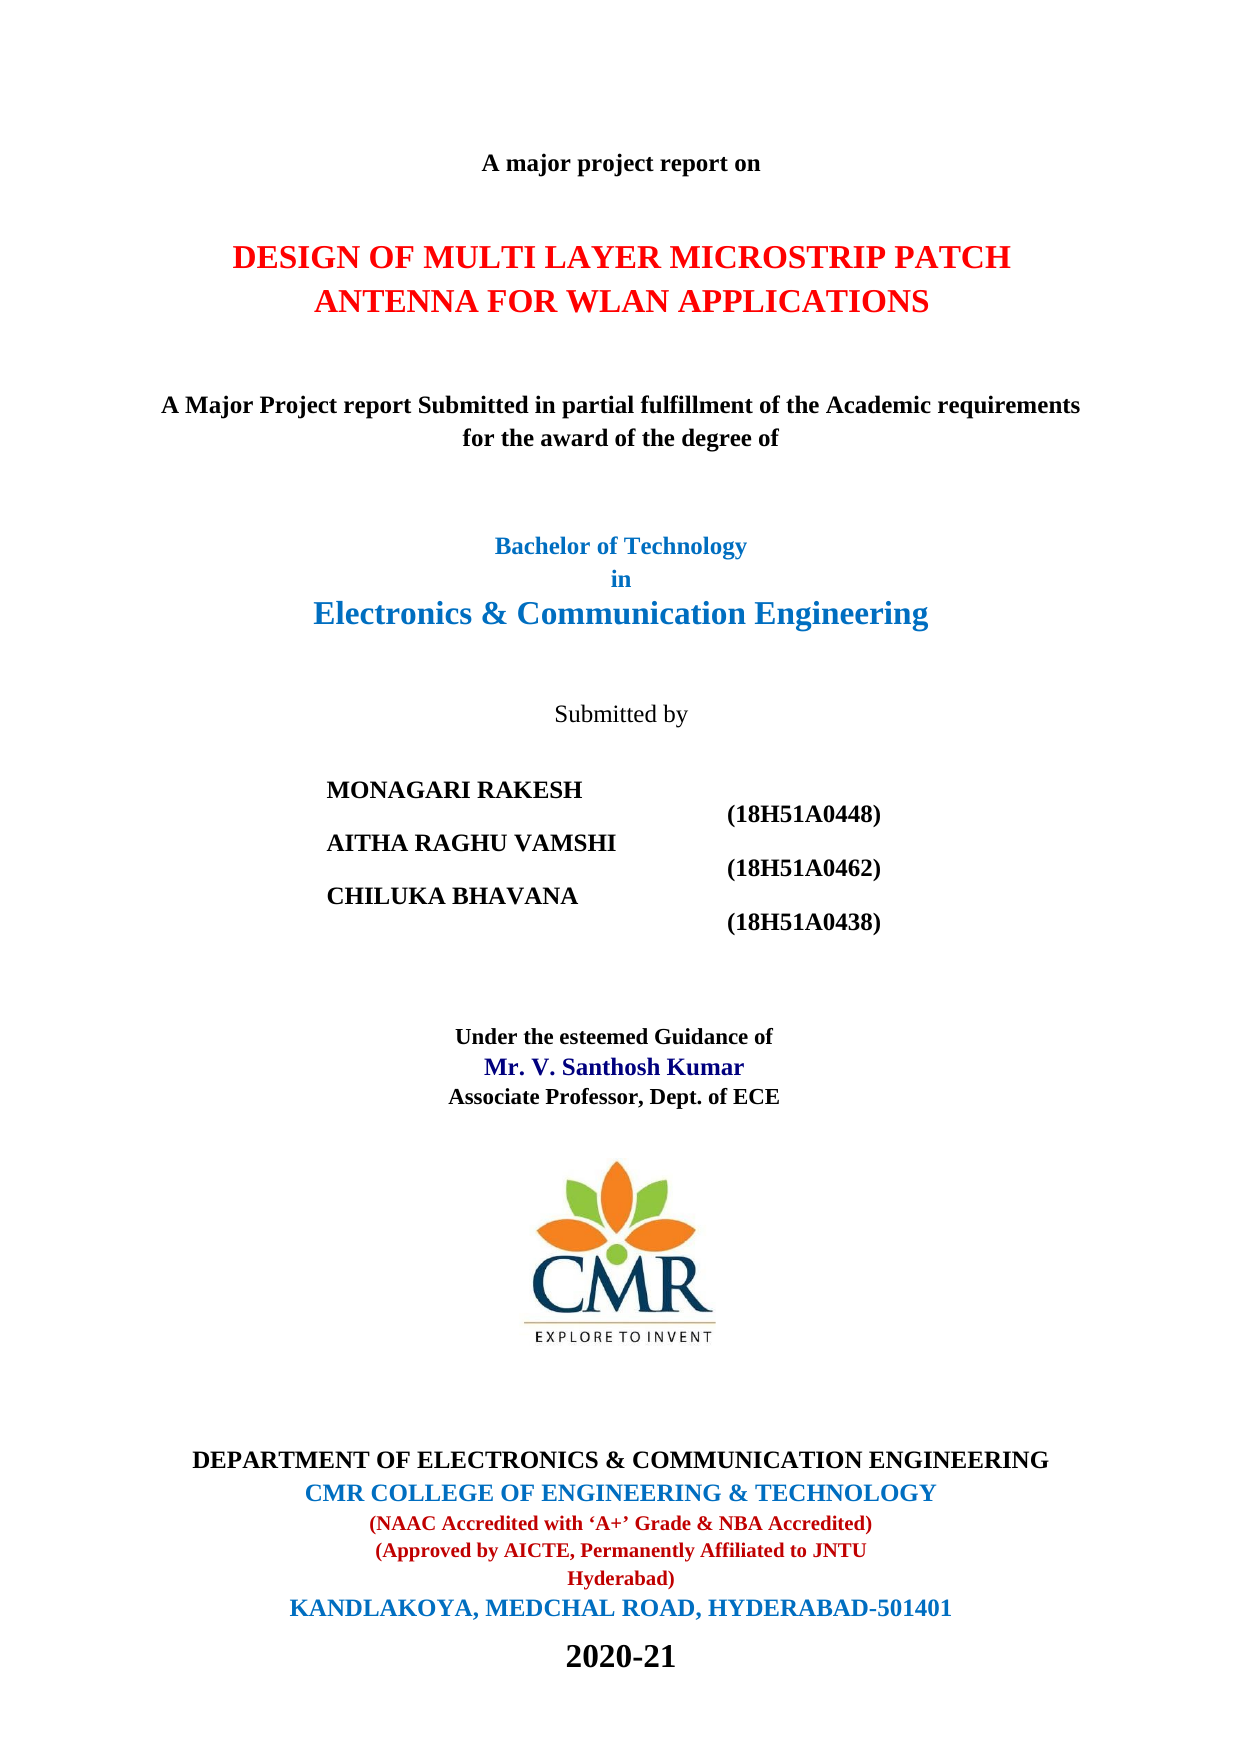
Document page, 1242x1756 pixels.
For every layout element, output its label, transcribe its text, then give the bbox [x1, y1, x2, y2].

text Electronics & Communication Engineering [159, 597, 1082, 632]
picture [518, 1158, 716, 1346]
text Bachelor of Technology in [494, 531, 748, 593]
text 2020-21 [159, 1636, 1082, 1675]
text DEPARTMENT OF ELECTRONICS & COMMUNICATION ENGINEERING CMR COLLEGE OF ENGINEERING & TECHNOLOGY [191, 1445, 1050, 1507]
subtitle Associate Professor, Dept. of ECE [161, 1083, 1067, 1109]
text A major project report on [159, 148, 1082, 177]
text MONAGARI RAKESH AITHA RAGHU VAMSHI CHILUKA BHAVANA [326, 776, 711, 909]
text KANDLAKOYA, MEDCHAL ROAD, HYDERABAD-501401 [159, 1594, 1082, 1622]
text Mr. V. Santhosh Kumar [161, 1052, 1067, 1081]
subtitle Under the esteemed Guidance of [161, 1023, 1067, 1049]
text (18H51A0448) (18H51A0462) (18H51A0438) [727, 799, 893, 936]
text DESIGN OF MULTI LAYER MICROSTRIP PATCH ANTENNA FOR WLAN APPLICATIONS [161, 237, 1082, 319]
text A Major Project report Submitted in partial fulfillment of the Academic requirements for the award of the degree of [159, 390, 1082, 452]
text Submitted by [160, 699, 1082, 728]
text (NAAC Accredited with ‘A+’ Grade & NBA Accredited) (Approved by AICTE, Permanently Affiliated to JNTU Hyderabad) [319, 1511, 922, 1590]
